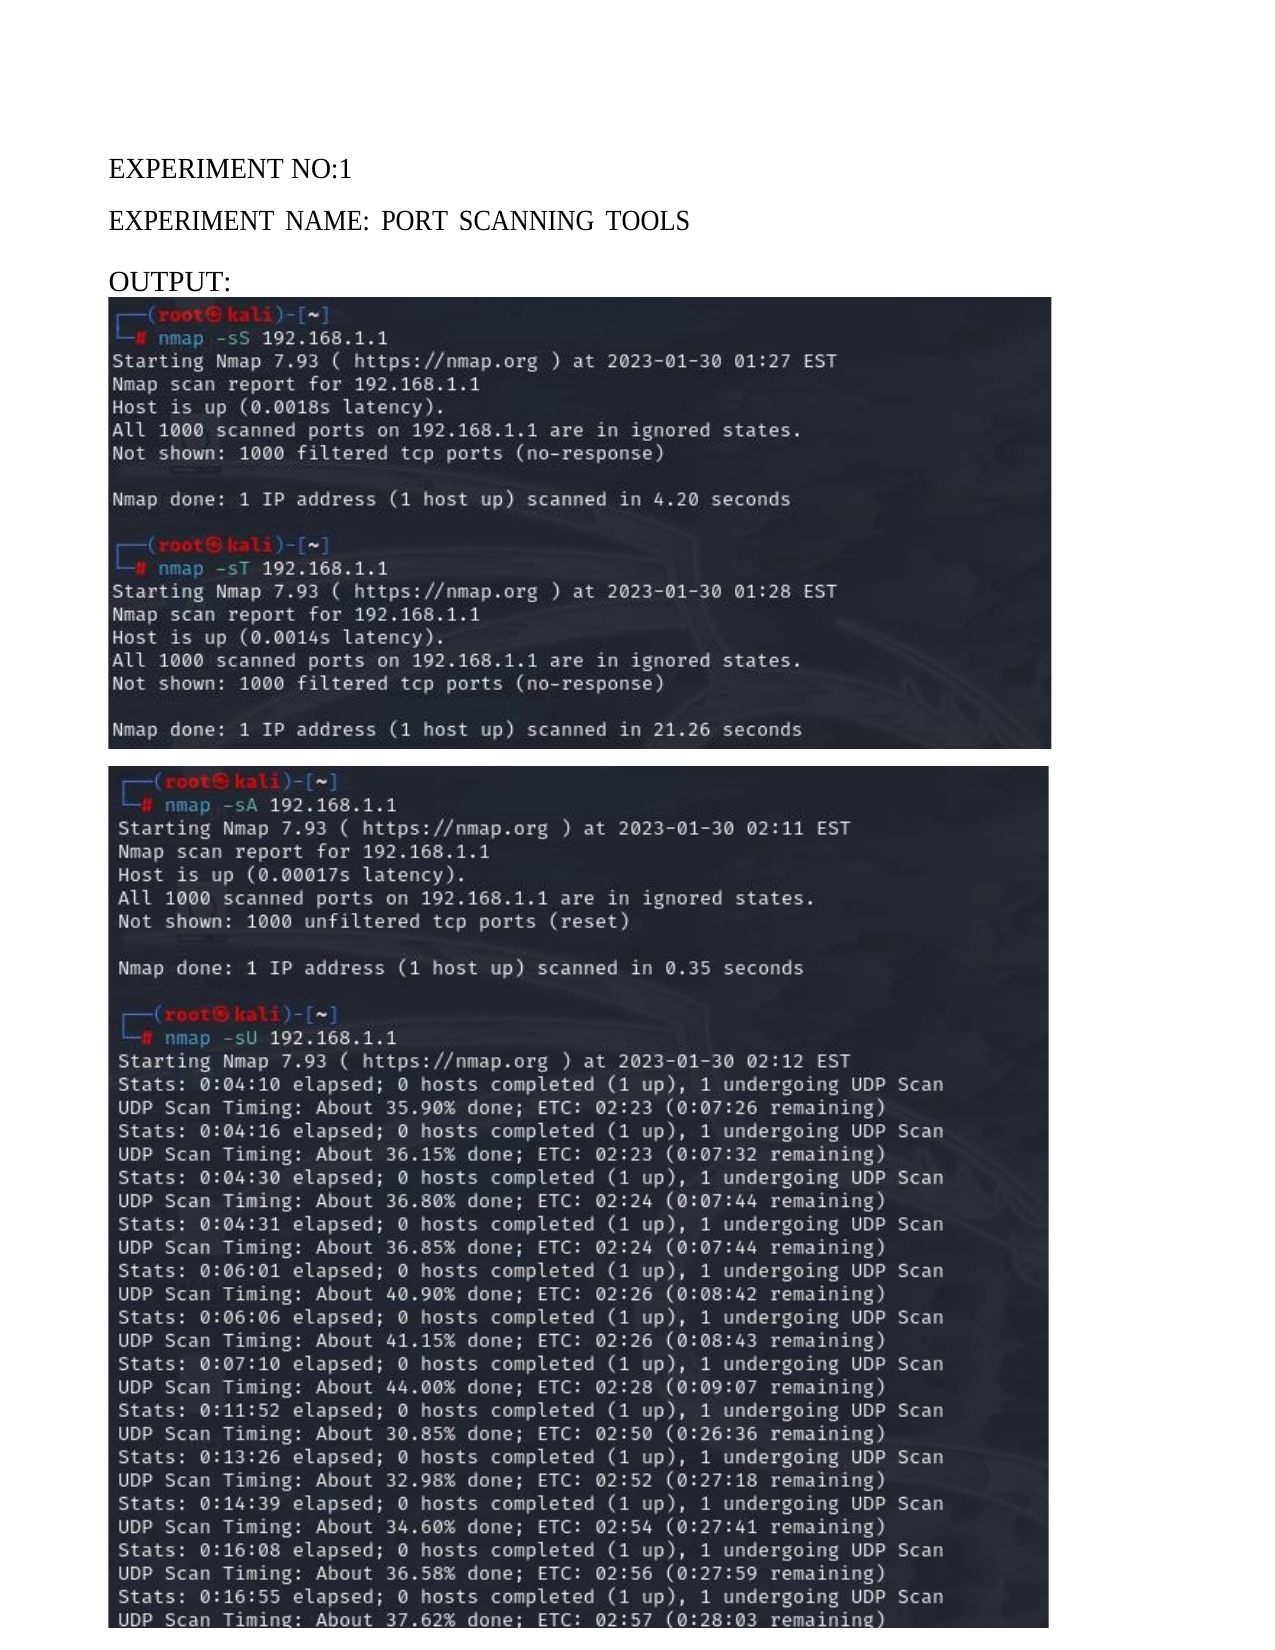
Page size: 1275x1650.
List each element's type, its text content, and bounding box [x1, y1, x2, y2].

picture [108, 766, 1049, 1628]
text EXPERIMENT NO:1 [108, 151, 1242, 185]
text EXPERIMENT NAME: PORT SCANNING TOOLS [108, 203, 770, 237]
text OUTPUT: [108, 264, 1242, 297]
picture [108, 297, 1052, 749]
